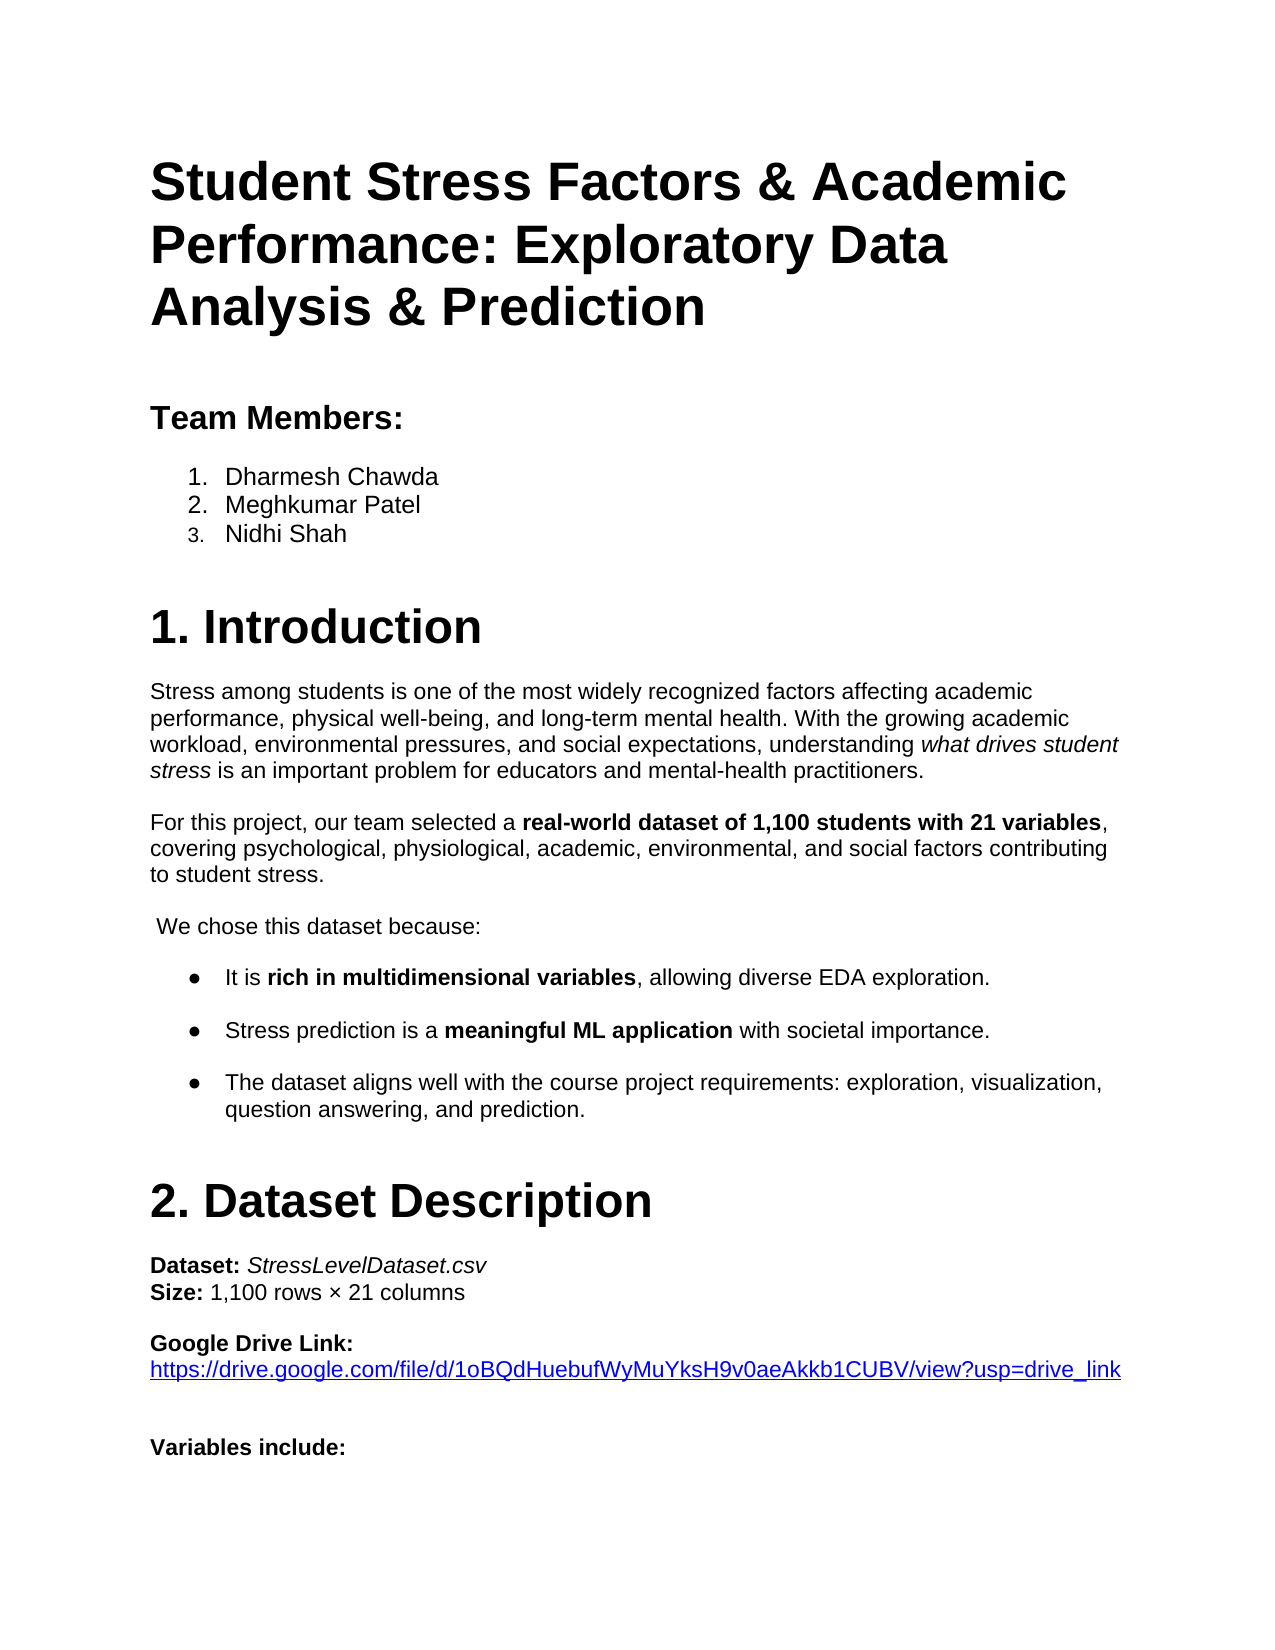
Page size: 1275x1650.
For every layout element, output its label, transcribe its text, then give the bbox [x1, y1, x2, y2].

title Student Stress Factors & Academic Performance: Exploratory Data Analysis & Prediction [150, 150, 1125, 337]
subtitle 2. Dataset Description [150, 1172, 1125, 1227]
subtitle 1. Introduction [150, 598, 1125, 653]
text Dataset: StressLevelDataset.csv Size: 1,100 rows × 21 columns [150, 1252, 1125, 1305]
list Stress prediction is a meaningful ML application with societal importance. [187, 1017, 1125, 1069]
list Meghkumar Patel [187, 491, 1125, 519]
list Nidhi Shah [187, 519, 1125, 548]
list It is rich in multidimensional variables, allowing diverse EDA exploration. [187, 964, 1125, 1017]
text Google Drive Link: https://drive.google.com/file/d/1oBQdHuebufWyMuYksH9v0aeAkkb1CUBV/view?usp=drive_link [150, 1330, 1125, 1383]
list The dataset aligns well with the course project requirements: exploration, visualization, question answering, and prediction. [187, 1069, 1125, 1122]
subtitle Team Members: [150, 398, 1125, 437]
text We chose this dataset because: [150, 913, 1125, 939]
list Dharmesh Chawda [187, 462, 1125, 491]
text Stress among students is one of the most widely recognized factors affecting academic performance, physical well-being, and long-term mental health. With the growing academic workload, environmental pressures, and social expectations, understanding what drives student stress is an important problem for educators and mental-health practitioners. [150, 678, 1125, 783]
text Variables include: [150, 1408, 1125, 1460]
text For this project, our team selected a real-world dataset of 1,100 students with 21 variables, covering psychological, physiological, academic, environmental, and social factors contributing to student stress. [150, 808, 1125, 888]
